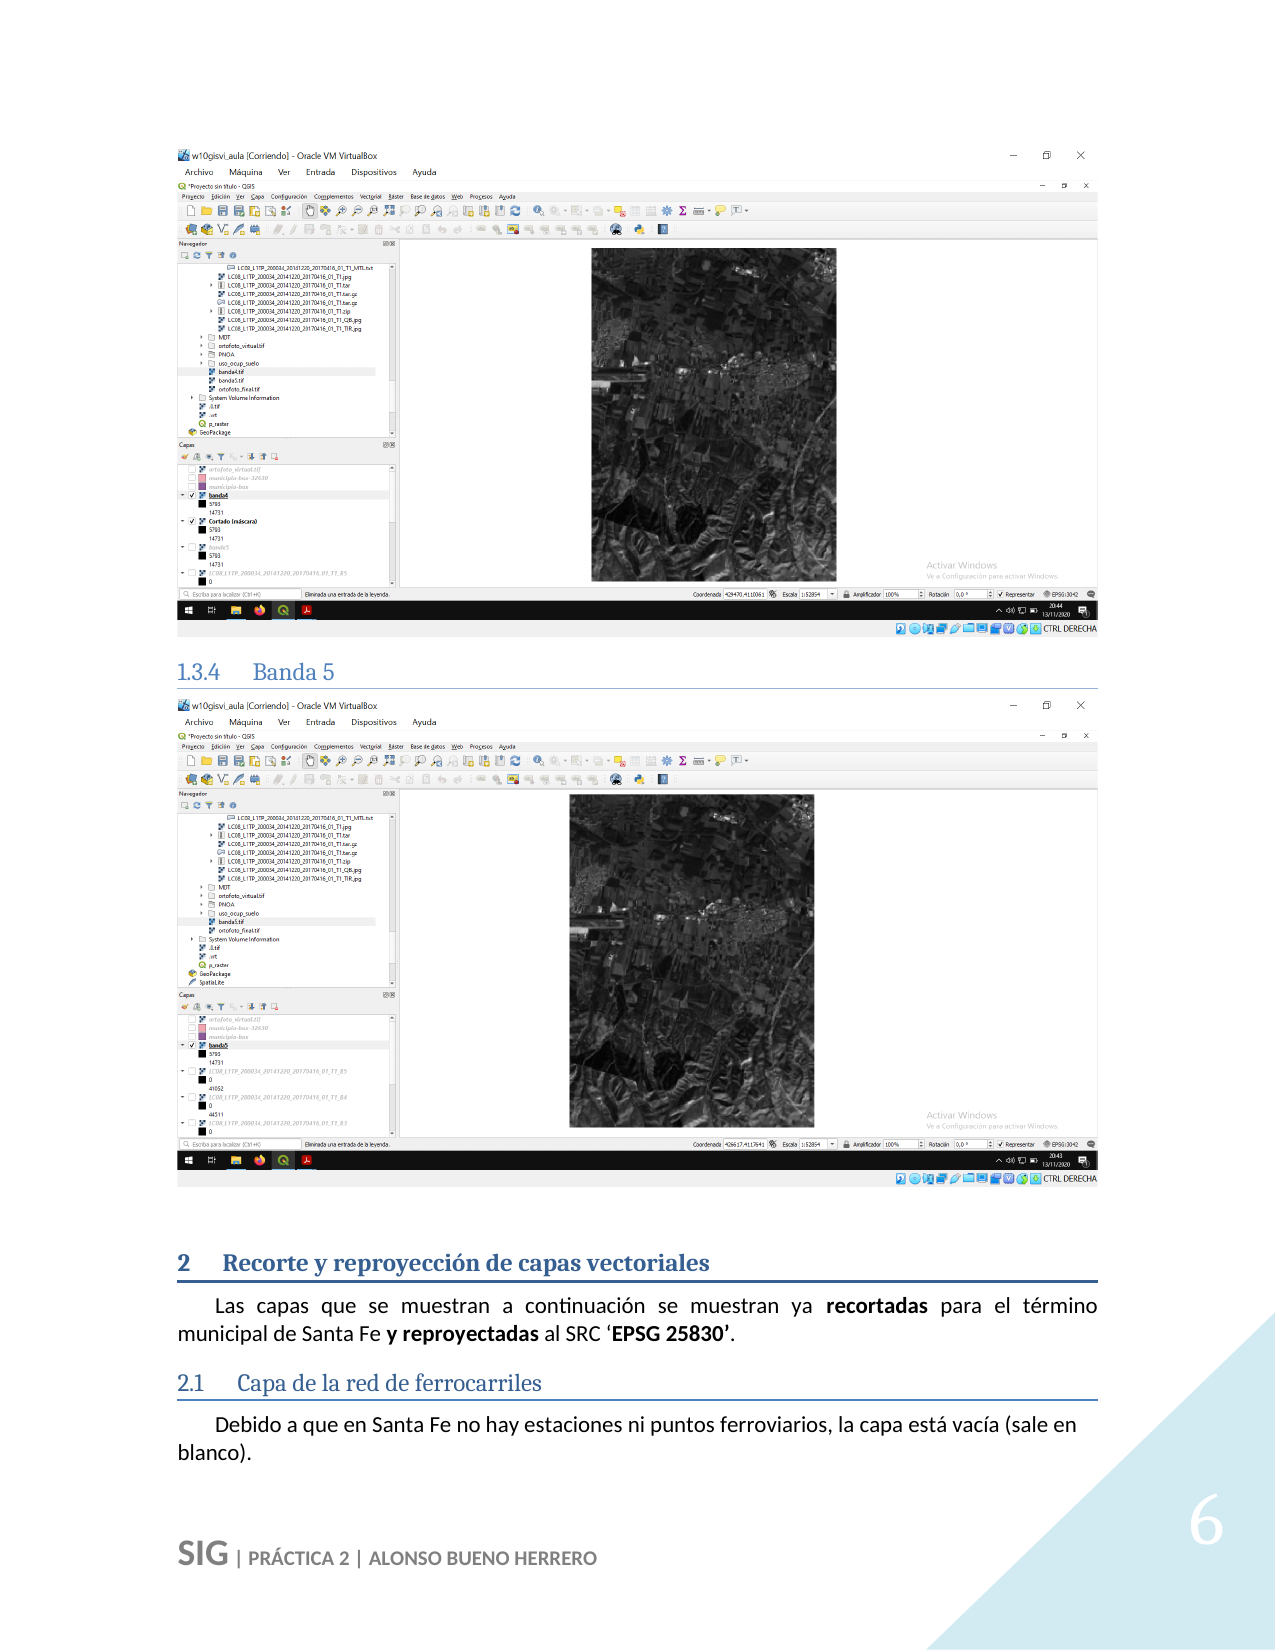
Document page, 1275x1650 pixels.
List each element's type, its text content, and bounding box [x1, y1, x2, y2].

subtitle Capa de la red de ferrocarriles [177, 1368, 1098, 1399]
subtitle Banda 5 [177, 657, 1098, 688]
subtitle Recorte y reproyección de capas vectoriales [177, 1249, 1098, 1280]
text Las capas que se muestran a continuación se muestran ya recortadas para el término municipal de Santa Fe y reproyectadas al SRC ‘EPSG 25830’. [177, 1292, 1098, 1348]
text Debido a que en Santa Fe no hay estaciones ni puntos ferroviarios, la capa está vacía (sale en blanco). [177, 1410, 1098, 1466]
picture [177, 697, 1098, 1187]
picture [177, 147, 1098, 637]
